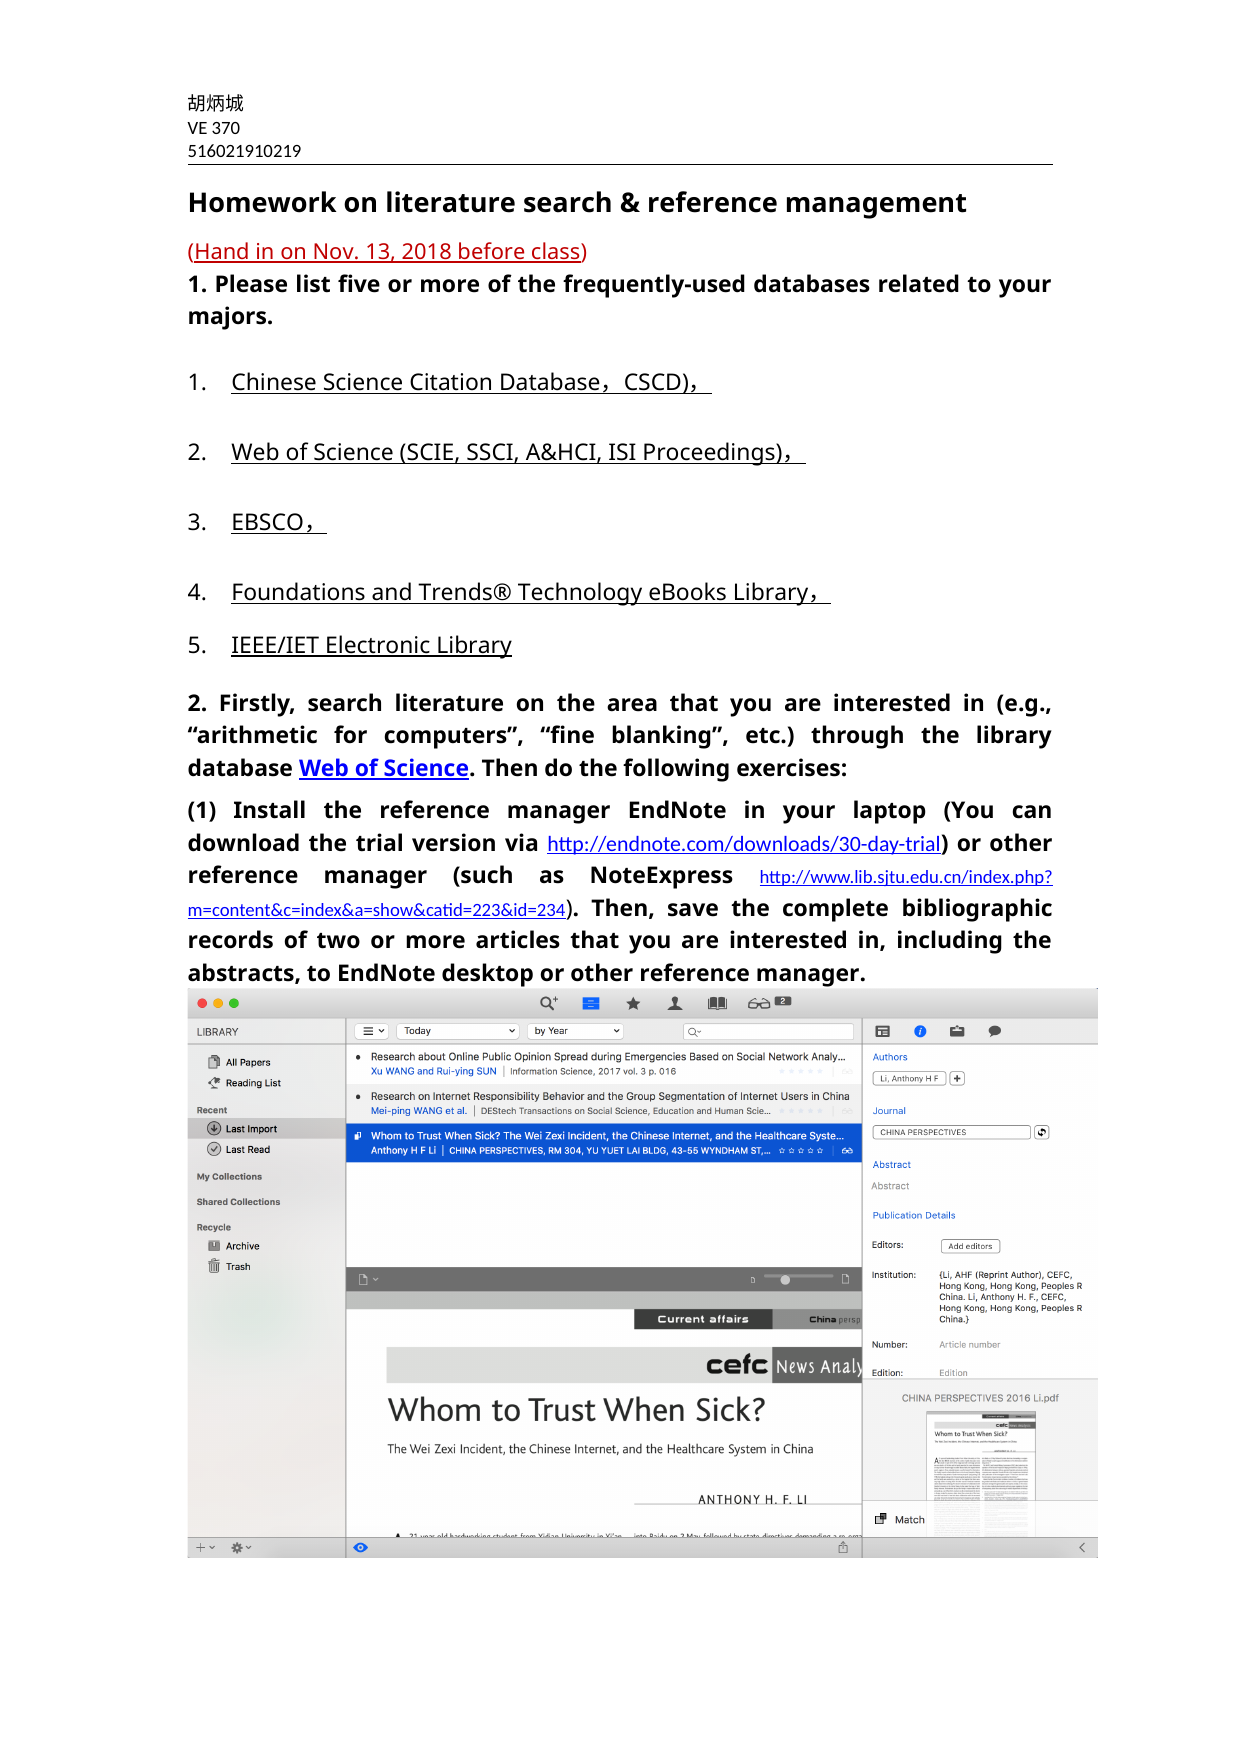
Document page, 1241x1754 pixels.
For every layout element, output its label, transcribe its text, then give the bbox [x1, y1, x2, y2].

picture [187, 988, 1098, 1558]
text (1) Install the reference manager EndNote in your laptop (You can download the trial version via http://endnote.com/downloads/30-day-trial) or other reference manager (such as NoteExpress http://www.lib.sjtu.edu.cn/index.php?m=content&c=index&a=show&catid=223&id=234). Then, save the complete bibliographic records of two or more articles that you are interested in, including the abstracts, to EndNote desktop or other reference manager. [187, 793, 1053, 988]
list Foundations and Trends® Technology eBooks Library， [187, 558, 1053, 623]
text (Hand in on Nov. 13, 2018 before class) [187, 234, 1053, 267]
list Chinese Science Citation Database，CSCD)， [187, 348, 1053, 413]
text Homework on literature search & reference management [187, 169, 1053, 234]
list Web of Science (SCIE, SSCI, A&HCI, ISI Proceedings)， [187, 418, 1053, 483]
list IEEE/IET Electronic Library [187, 628, 1053, 661]
text 2. Firstly, search literature on the area that you are interested in (e.g., “arithmetic for computers”, “fine blanking”, etc.) through the library database Web of Science. Then do the following exercises: [187, 686, 1053, 784]
text 1. Please list five or more of the frequently-used databases related to your majors. [187, 267, 1053, 332]
list EBSCO， [187, 488, 1053, 553]
